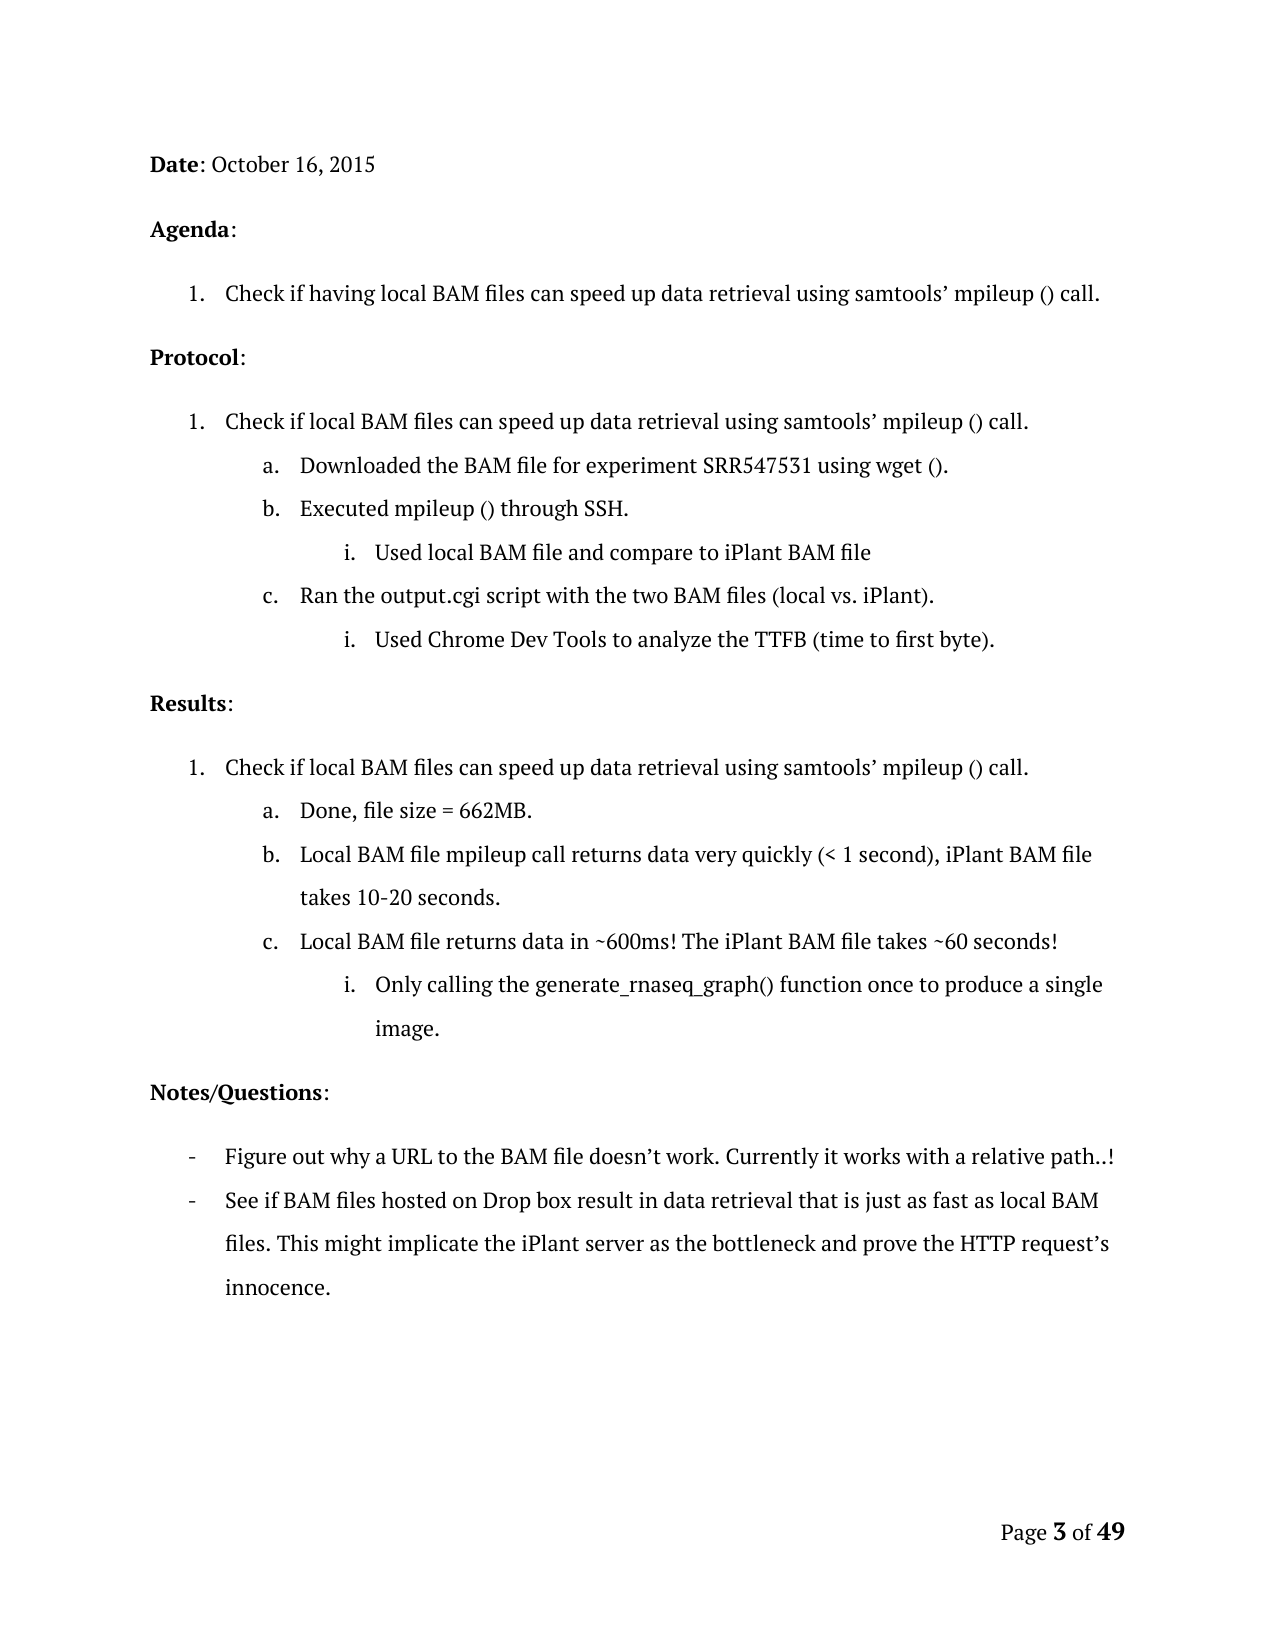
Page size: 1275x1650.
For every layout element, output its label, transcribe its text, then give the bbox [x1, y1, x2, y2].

list Check if having local BAM files can speed up data retrieval using samtools’ mpileup () call. [187, 278, 1125, 307]
list Executed mpileup () through SSH. [262, 494, 1125, 523]
list Done, file size = 662MB. [262, 796, 1125, 825]
list Local BAM file mpileup call returns data very quickly (< 1 second), iPlant BAM file takes 10-20 seconds. [262, 840, 1125, 912]
list See if BAM files hosted on Drop box result in data retrieval that is just as fast as local BAM files. This might implicate the iPlant server as the bottleneck and prove the HTTP request’s innocence. [187, 1185, 1125, 1301]
text Protocol: [150, 343, 1125, 372]
list Figure out why a URL to the BAM file doesn’t work. Currently it works with a relative path..! [187, 1142, 1125, 1171]
text Date: October 16, 2015 [150, 150, 1125, 179]
list Local BAM file returns data in ~600ms! The iPlant BAM file takes ~60 seconds! [262, 927, 1125, 956]
list Ran the output.cgi script with the two BAM files (local vs. iPlant). [262, 581, 1125, 610]
list Check if local BAM files can speed up data retrieval using samtools’ mpileup () call. [187, 407, 1125, 436]
list Only calling the generate_rnaseq_graph() function once to produce a single image. [356, 970, 1125, 1042]
list Downloaded the BAM file for experiment SRR547531 using wget (). [262, 451, 1125, 479]
text Results: [150, 688, 1125, 717]
list Check if local BAM files can speed up data retrieval using samtools’ mpileup () call. [187, 753, 1125, 782]
text Notes/Questions: [150, 1078, 1125, 1107]
list Used Chrome Dev Tools to analyze the TTFB (time to first byte). [356, 624, 1125, 653]
text Agenda: [150, 214, 1125, 243]
list Used local BAM file and compare to iPlant BAM file [356, 537, 1125, 566]
